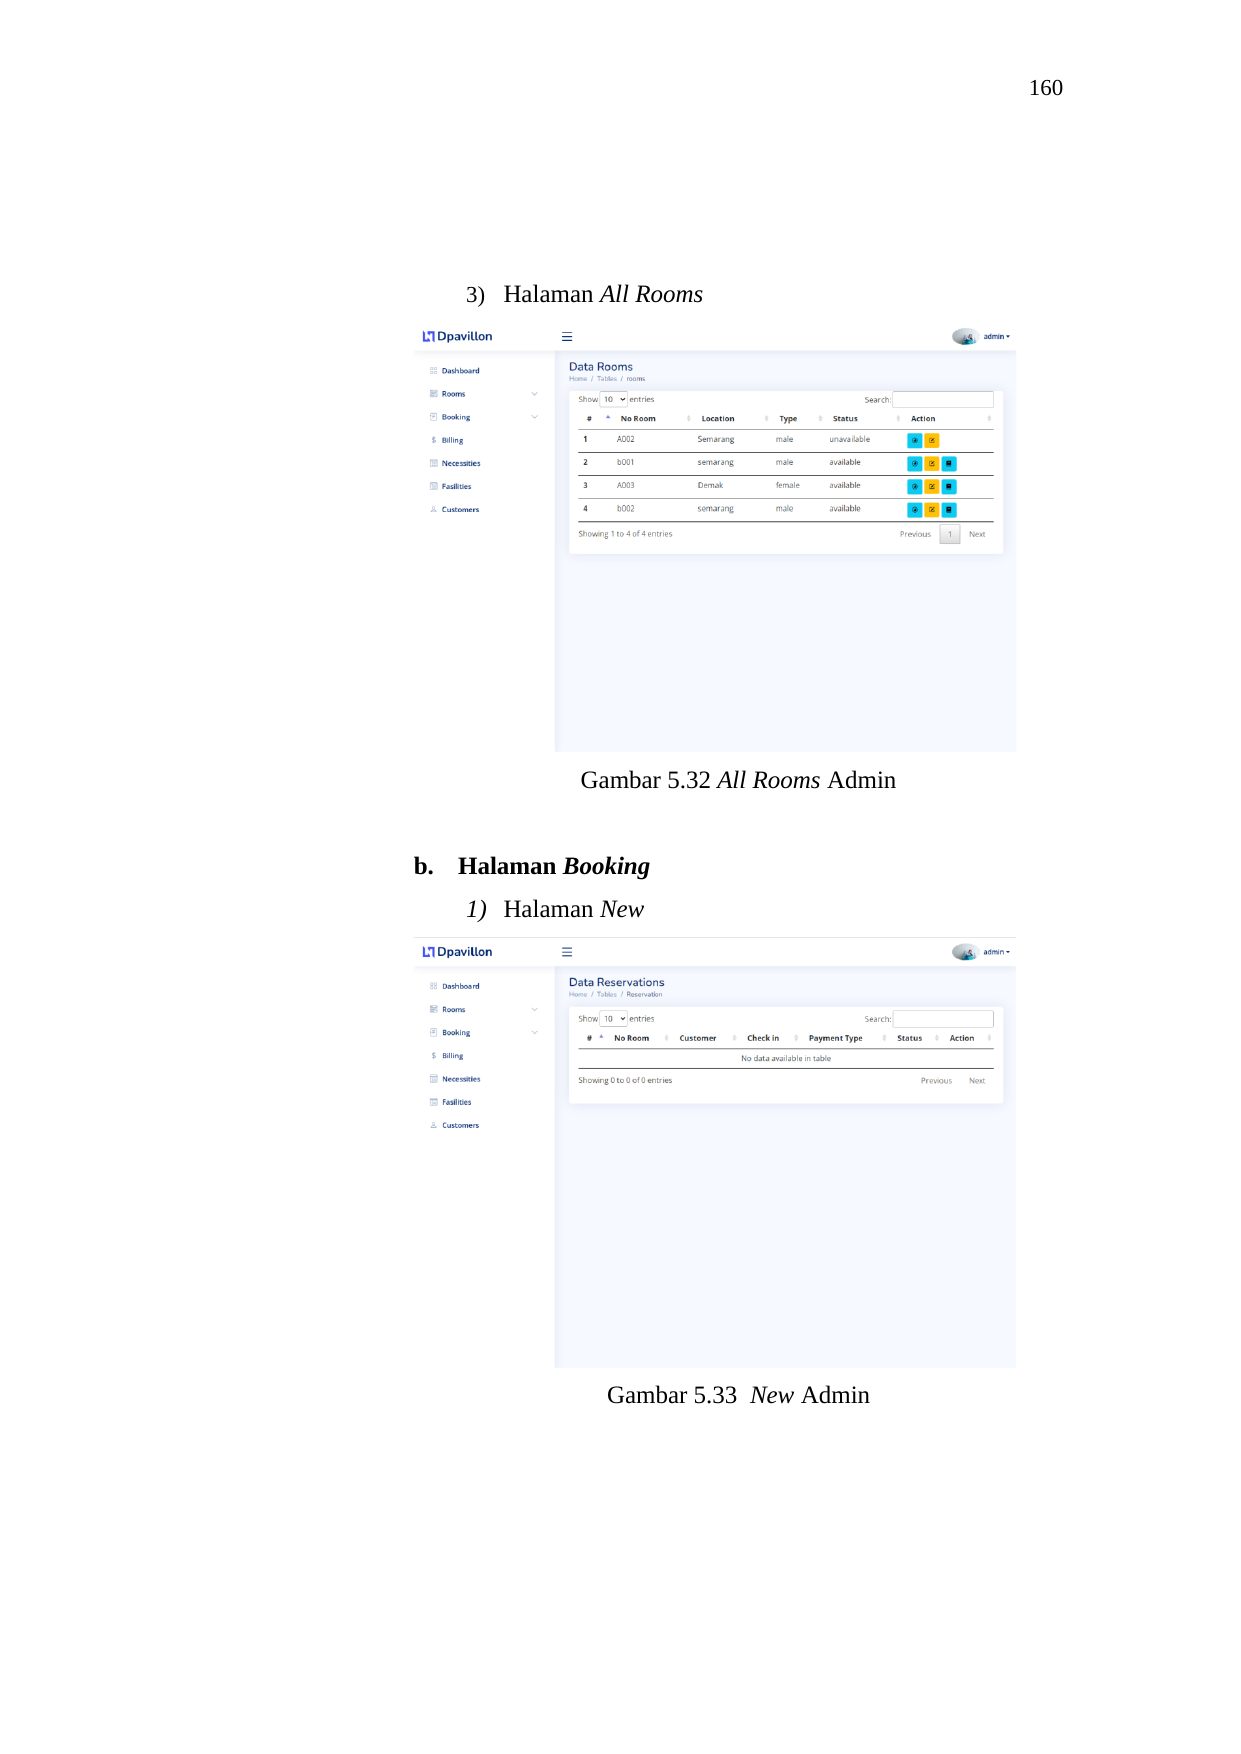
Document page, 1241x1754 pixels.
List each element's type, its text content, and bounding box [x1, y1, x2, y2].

list Halaman All Rooms [466, 279, 1063, 308]
list Halaman Booking [413, 851, 1063, 880]
picture [413, 937, 1016, 1368]
text Gambar 5.33 New Admin [413, 1380, 1063, 1409]
list Halaman New [466, 894, 1007, 923]
picture [413, 322, 1017, 752]
text Gambar 5.32 All Rooms Admin [413, 765, 1063, 794]
